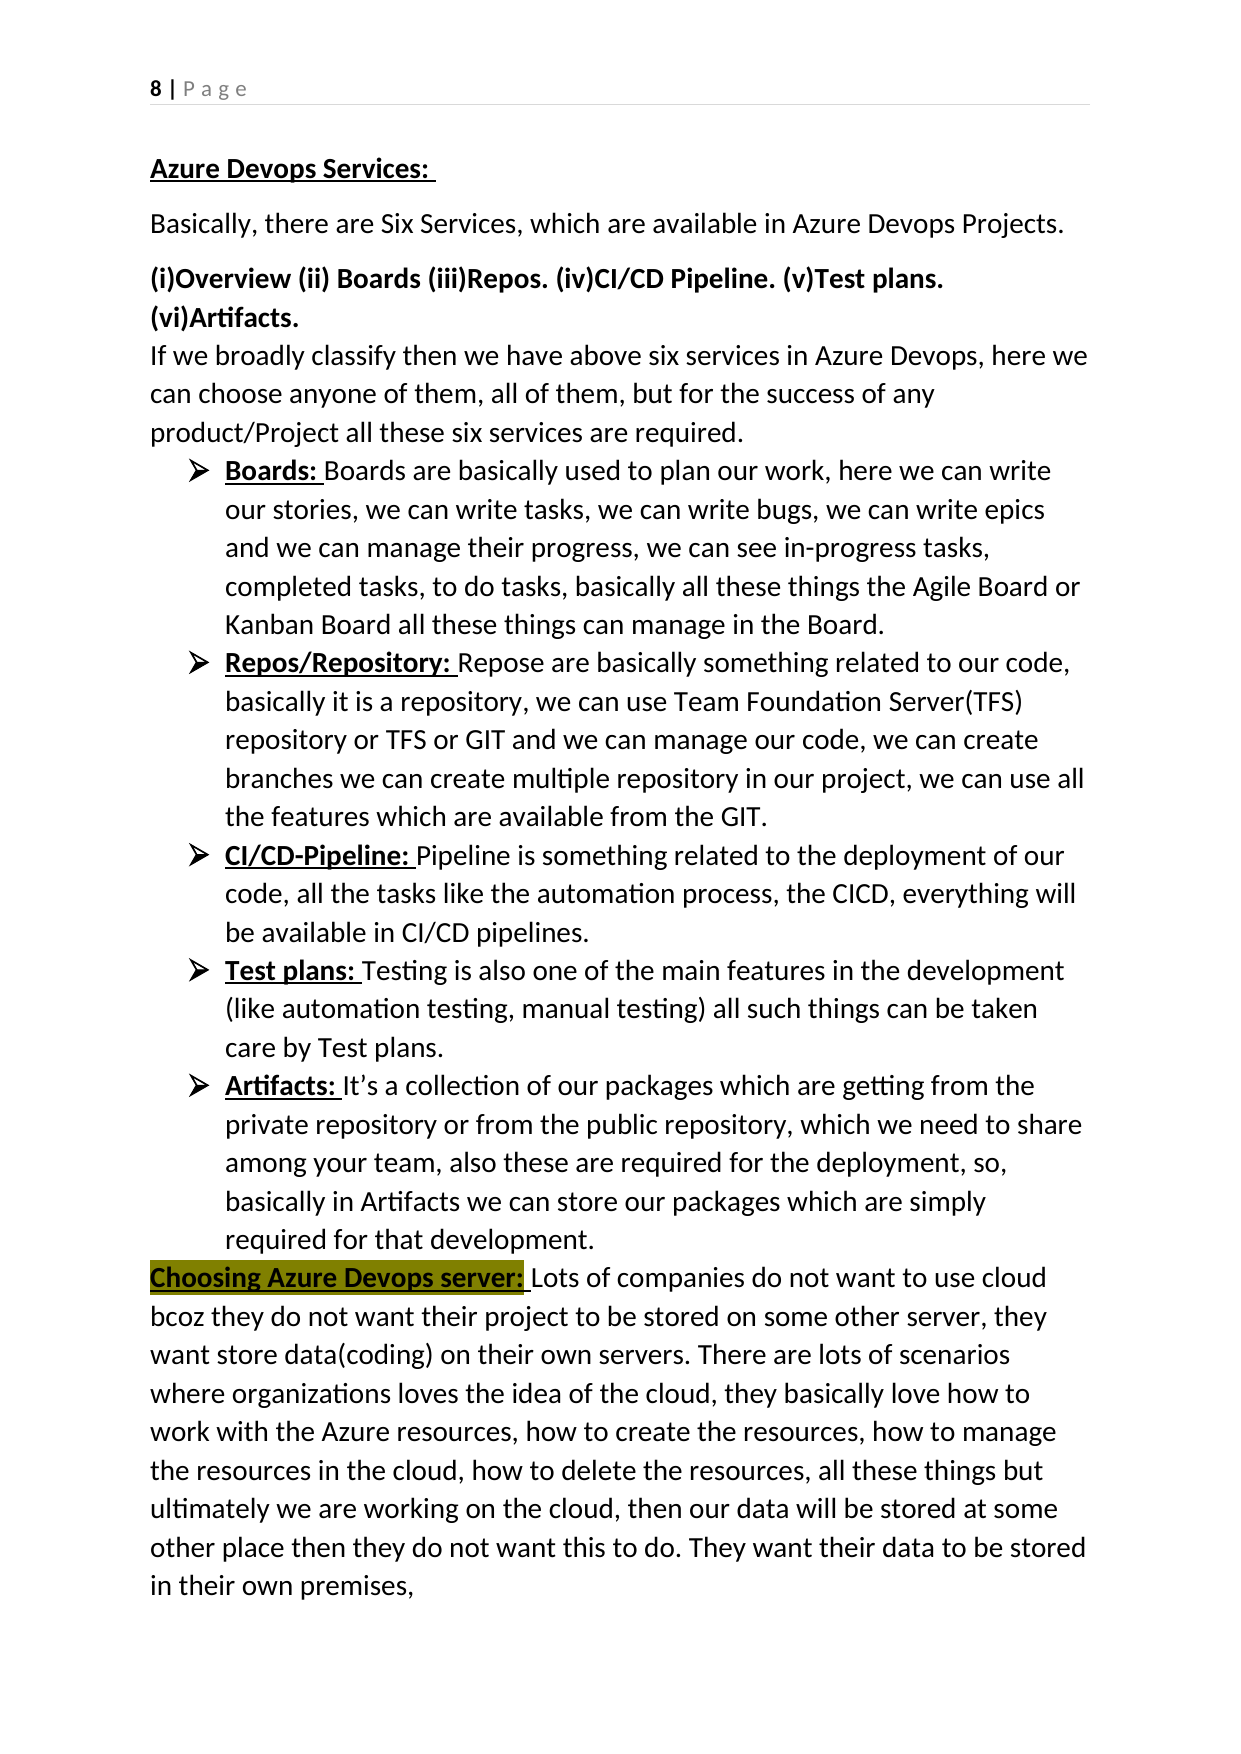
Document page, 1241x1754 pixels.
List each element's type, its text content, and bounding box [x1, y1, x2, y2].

list CI/CD-Pipeline: Pipeline is something related to the deployment of our code, all the tasks like the automation process, the CICD, everything will be available in CI/CD pipelines. [187, 837, 1090, 949]
list Repos/Repository: Repose are basically something related to our code, basically it is a repository, we can use Team Foundation Server(TFS) repository or TFS or GIT and we can manage our code, we can create branches we can create multiple repository in our project, we can use all the features which are available from the GIT. [187, 644, 1090, 834]
list Artifacts: It’s a collection of our packages which are getting from the private repository or from the public repository, which we need to share among your team, also these are required for the deployment, so, basically in Artifacts we can store our packages which are simply required for that development. [187, 1067, 1090, 1257]
text Azure Devops Services: [150, 150, 1090, 186]
text Choosing Azure Devops server: Lots of companies do not want to use cloud bcoz they do not want their project to be stored on some other server, they want store data(coding) on their own servers. There are lots of scenarios where organizations loves the idea of the cloud, they basically love how to work with the Azure resources, how to create the resources, how to manage the resources in the cloud, how to delete the resources, all these things but ultimately we are working on the cloud, then our data will be stored at some other place then they do not want this to do. They want their data to be stored in their own premises, [150, 1259, 1090, 1603]
text Basically, there are Six Services, which are available in Azure Devops Projects. [150, 205, 1090, 241]
text (i)Overview (ii) Boards (iii)Repos. (iv)CI/CD Pipeline. (v)Test plans. (vi)Artifacts. [150, 260, 1090, 334]
text If we broadly classify then we have above six services in Azure Devops, here we can choose anyone of them, all of them, but for the success of any product/Project all these six services are required. [150, 337, 1090, 449]
list Test plans: Testing is also one of the main features in the development (like automation testing, manual testing) all such things can be taken care by Test plans. [187, 952, 1090, 1064]
list Boards: Boards are basically used to plan our work, here we can write our stories, we can write tasks, we can write bugs, we can write epics and we can manage their progress, we can see in-progress tasks, completed tasks, to do tasks, basically all these things the Agile Board or Kanban Board all these things can manage in the Board. [187, 452, 1090, 642]
